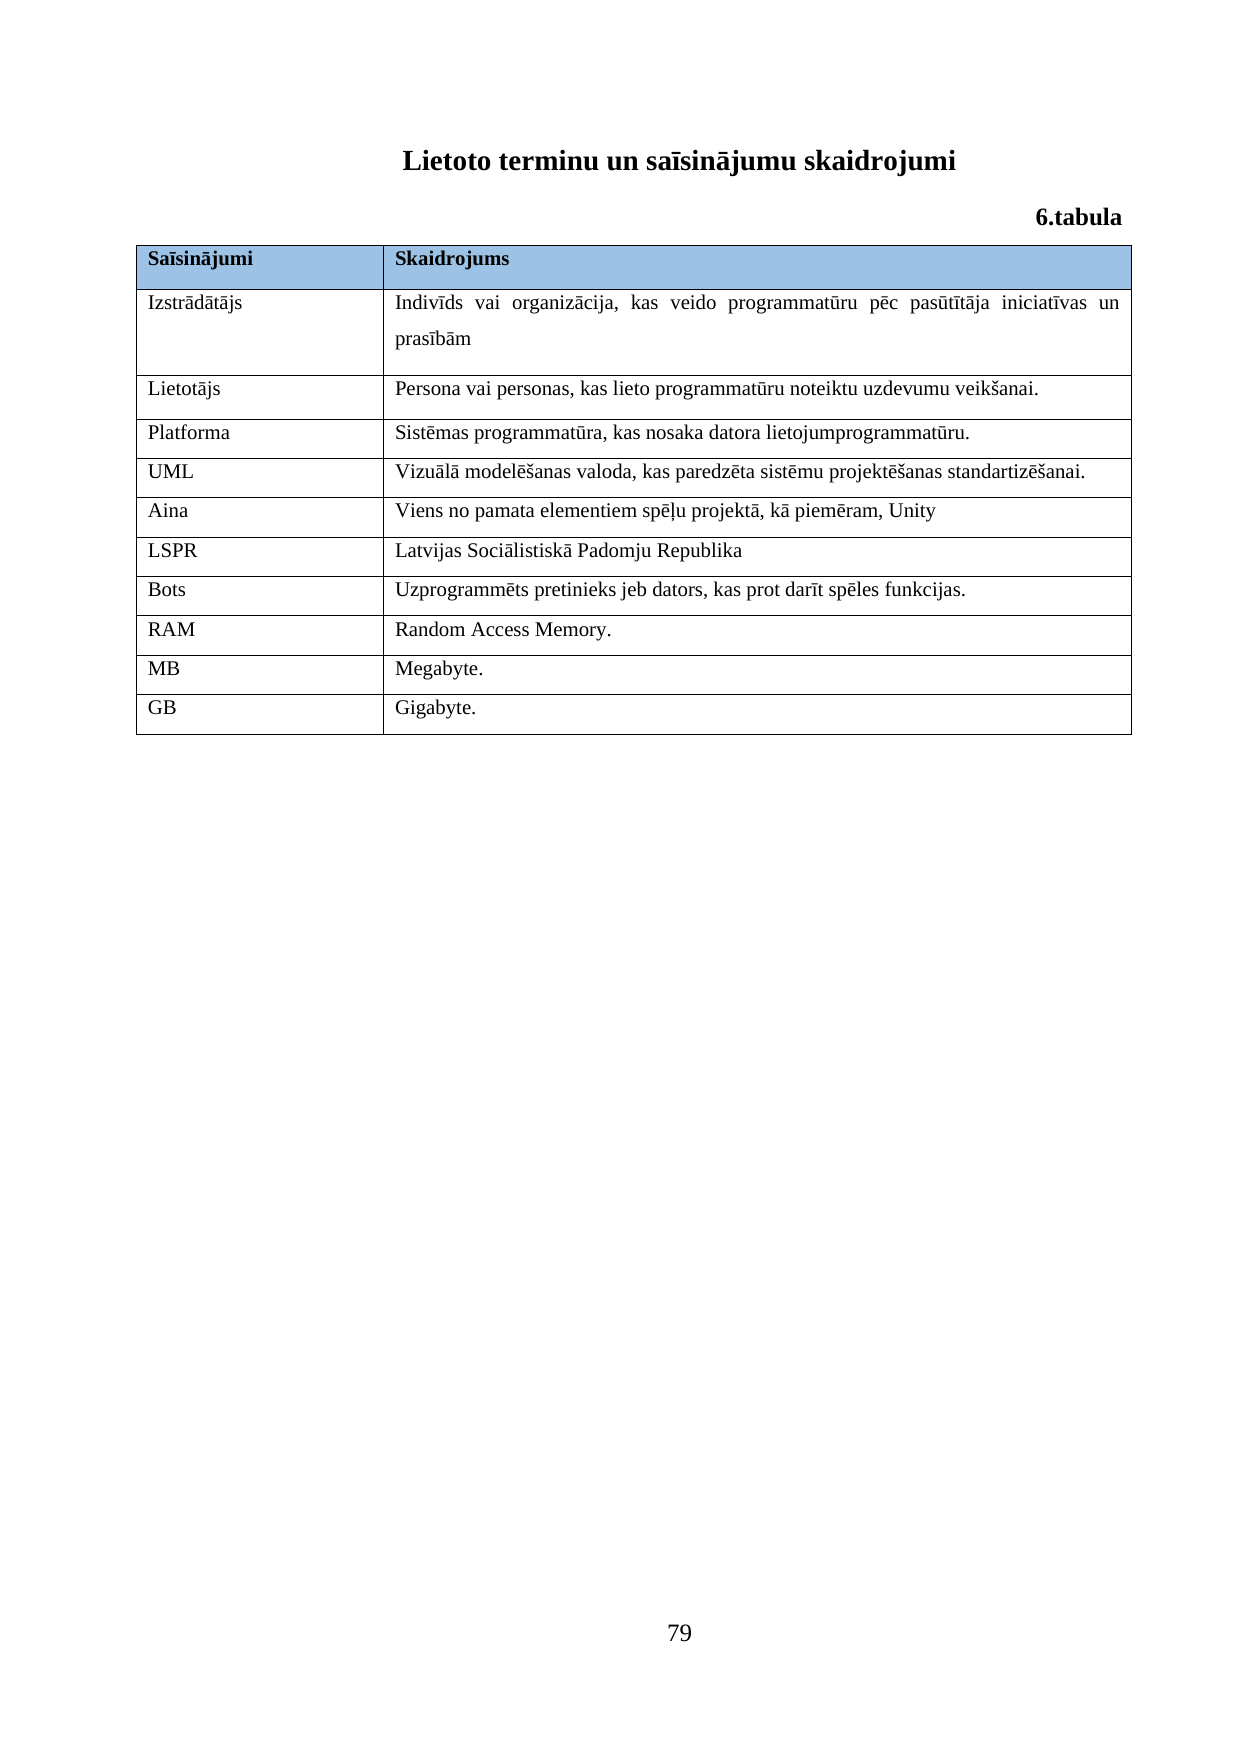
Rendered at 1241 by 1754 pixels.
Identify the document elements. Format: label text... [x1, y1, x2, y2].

table_cell GB [137, 695, 383, 733]
table_cell Latvijas Sociālistiskā Padomju Republika [384, 538, 1131, 576]
table_cell Megabyte. [384, 656, 1131, 694]
table_header Skaidrojums [384, 246, 1131, 289]
table_cell Vizuālā modelēšanas valoda, kas paredzēta sistēmu projektēšanas standartizēšanai. [384, 459, 1131, 497]
table_cell LSPR [137, 538, 383, 576]
table_cell MB [137, 656, 383, 694]
table_cell UML [137, 459, 383, 497]
table_cell Indivīds vai organizācija, kas veido programmatūru pēc pasūtītāja iniciatīvas un prasībām [384, 290, 1131, 375]
table_cell Sistēmas programmatūra, kas nosaka datora lietojumprogrammatūru. [384, 420, 1131, 458]
table_cell Gigabyte. [384, 695, 1131, 733]
table_cell Viens no pamata elementiem spēļu projektā, kā piemēram, Unity [384, 498, 1131, 537]
table_cell Platforma [137, 420, 383, 458]
table_cell Persona vai personas, kas lieto programmatūru noteiktu uzdevumu veikšanai. [384, 376, 1131, 418]
subtitle Lietoto terminu un saīsinājumu skaidrojumi [148, 143, 1122, 177]
table_cell Aina [137, 498, 383, 537]
table_header Saīsinājumi [137, 246, 383, 289]
table_cell Random Access Memory. [384, 616, 1131, 655]
table_cell Bots [137, 577, 383, 615]
table_cell Lietotājs [137, 376, 383, 418]
table_cell Izstrādātājs [137, 290, 383, 375]
list 6.tabula [311, 202, 1122, 230]
table_cell RAM [137, 616, 383, 655]
table_cell Uzprogrammēts pretinieks jeb dators, kas prot darīt spēles funkcijas. [384, 577, 1131, 615]
